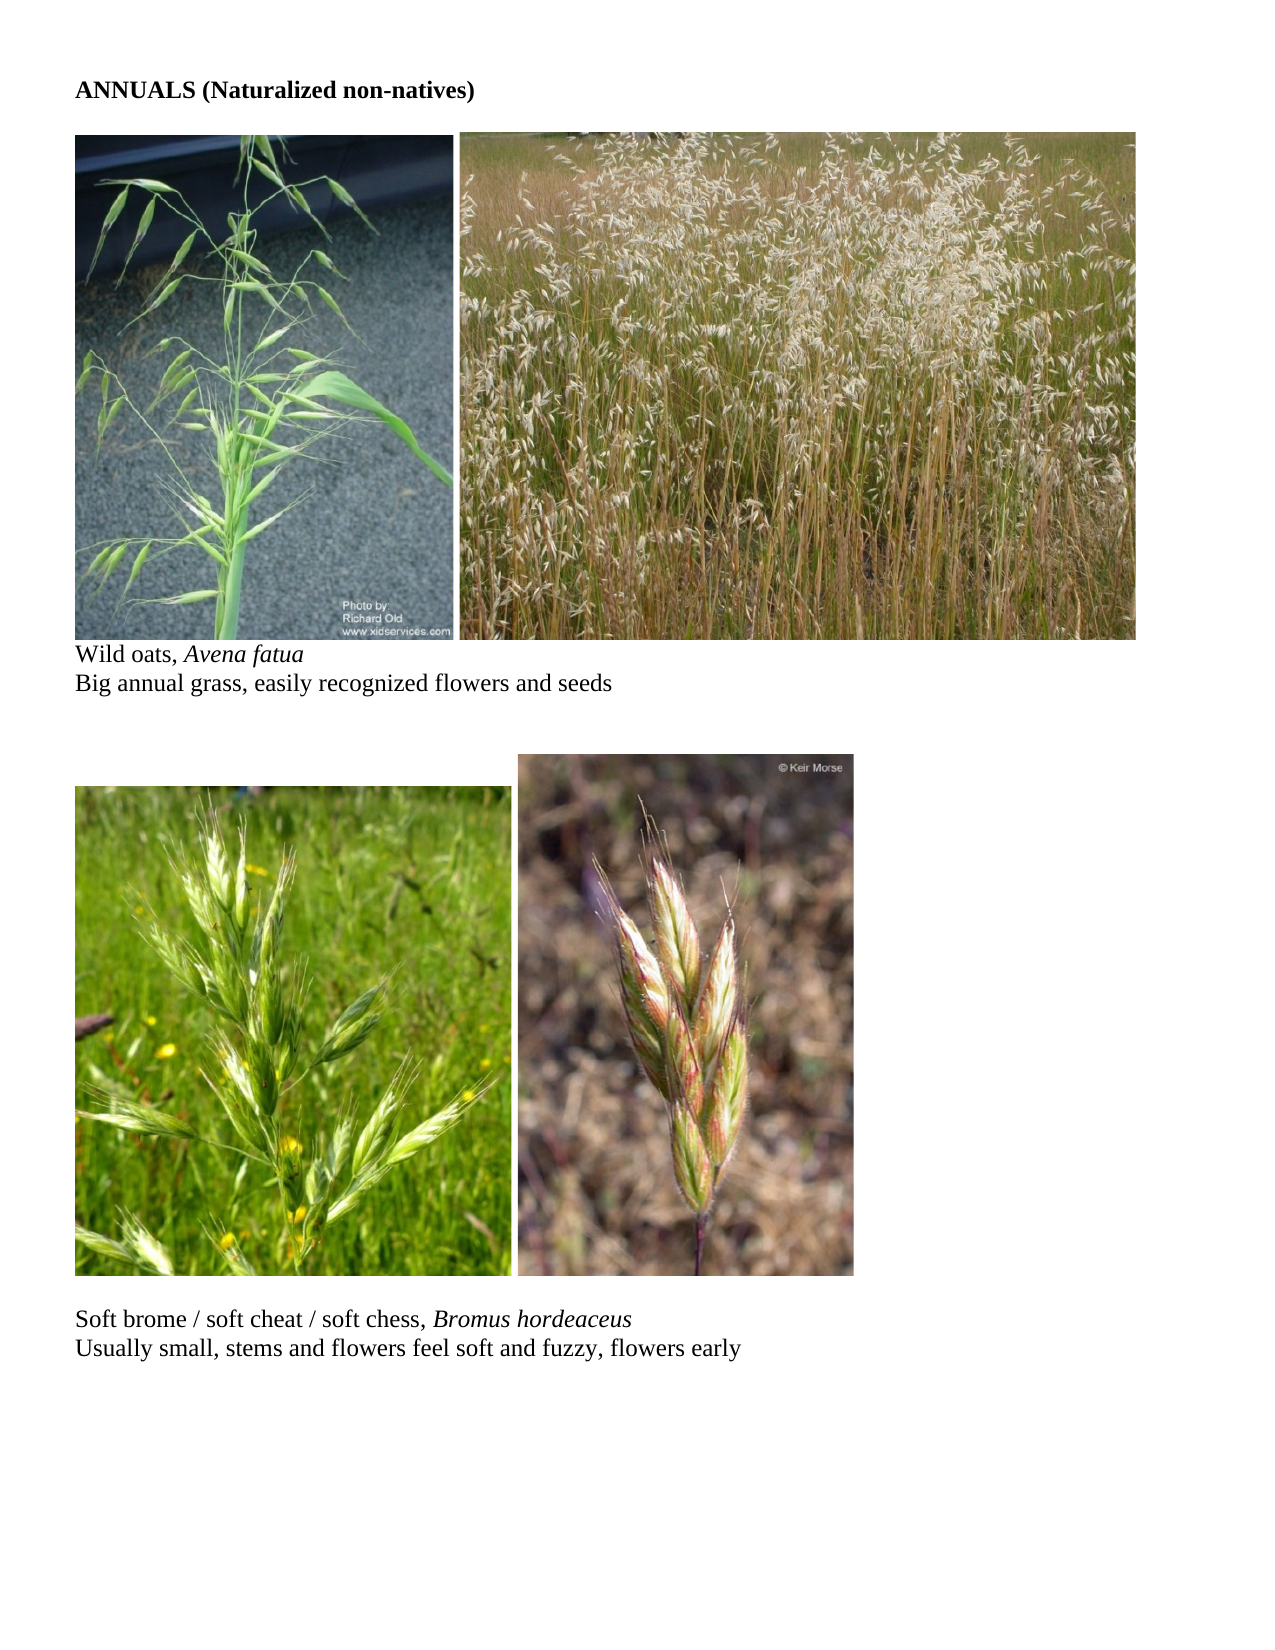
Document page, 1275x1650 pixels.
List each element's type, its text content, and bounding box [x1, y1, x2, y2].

text ANNUALS (Naturalized non-natives) [75, 75, 1200, 104]
picture [517, 754, 854, 1276]
picture [459, 132, 1136, 640]
picture [75, 786, 512, 1276]
text Wild oats, Avena fatua [75, 639, 1200, 668]
text Soft brome / soft cheat / soft chess, Bromus hordeaceus [75, 1304, 1200, 1333]
text Big annual grass, easily recognized flowers and seeds [75, 668, 1200, 697]
picture [75, 135, 454, 640]
text Usually small, stems and flowers feel soft and fuzzy, flowers early [75, 1333, 1200, 1362]
